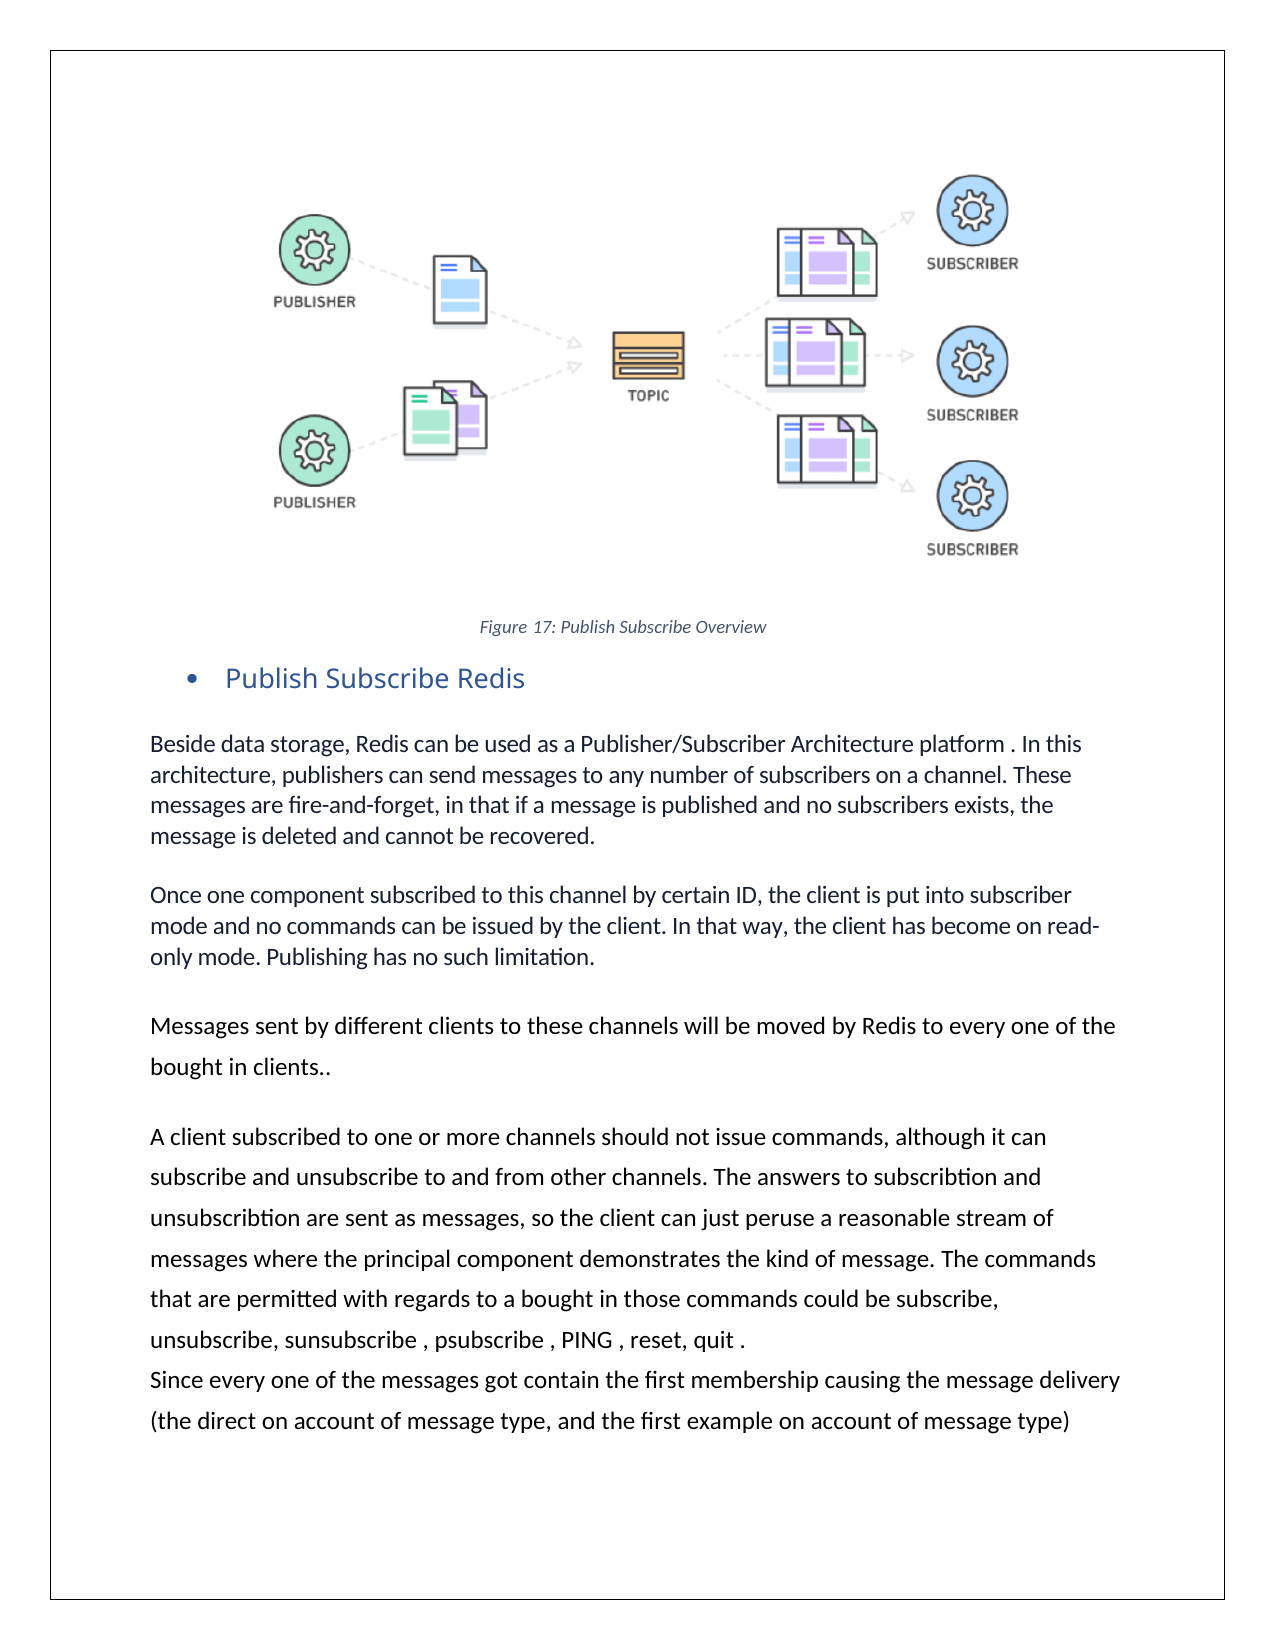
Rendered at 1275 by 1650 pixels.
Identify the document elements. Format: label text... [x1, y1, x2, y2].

text A client subscribed to one or more channels should not issue commands, although it can subscribe and unsubscribe to and from other channels. The answers to subscribtion and unsubscribtion are sent as messages, so the client can just peruse a reasonable stream of messages where the principal component demonstrates the kind of message. The commands that are permitted with regards to a bought in those commands could be subscribe, unsubscribe, sunsubscribe , psubscribe , PING , reset, quit . [150, 1111, 1125, 1354]
subtitle Publish Subscribe Redis [187, 659, 1125, 696]
text Messages sent by different clients to these channels will be moved by Redis to every one of the bought in clients.. [150, 1000, 1125, 1082]
text Figure 17: Publish Subscribe Overview [150, 616, 1125, 638]
text Beside data storage, Redis can be used as a Publisher/Subscriber Architecture platform . In this architecture, publishers can send messages to any number of subscribers on a channel. These messages are fire-and-forget, in that if a message is published and no subscribers exists, the message is deleted and cannot be recovered. [150, 728, 1125, 850]
picture [150, 150, 1125, 597]
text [150, 1354, 1125, 1436]
text Once one component subscribed to this channel by certain ID, the client is put into subscriber mode and no commands can be issued by the client. In that way, the client has become on read-only mode. Publishing has no such limitation. [150, 879, 1125, 971]
